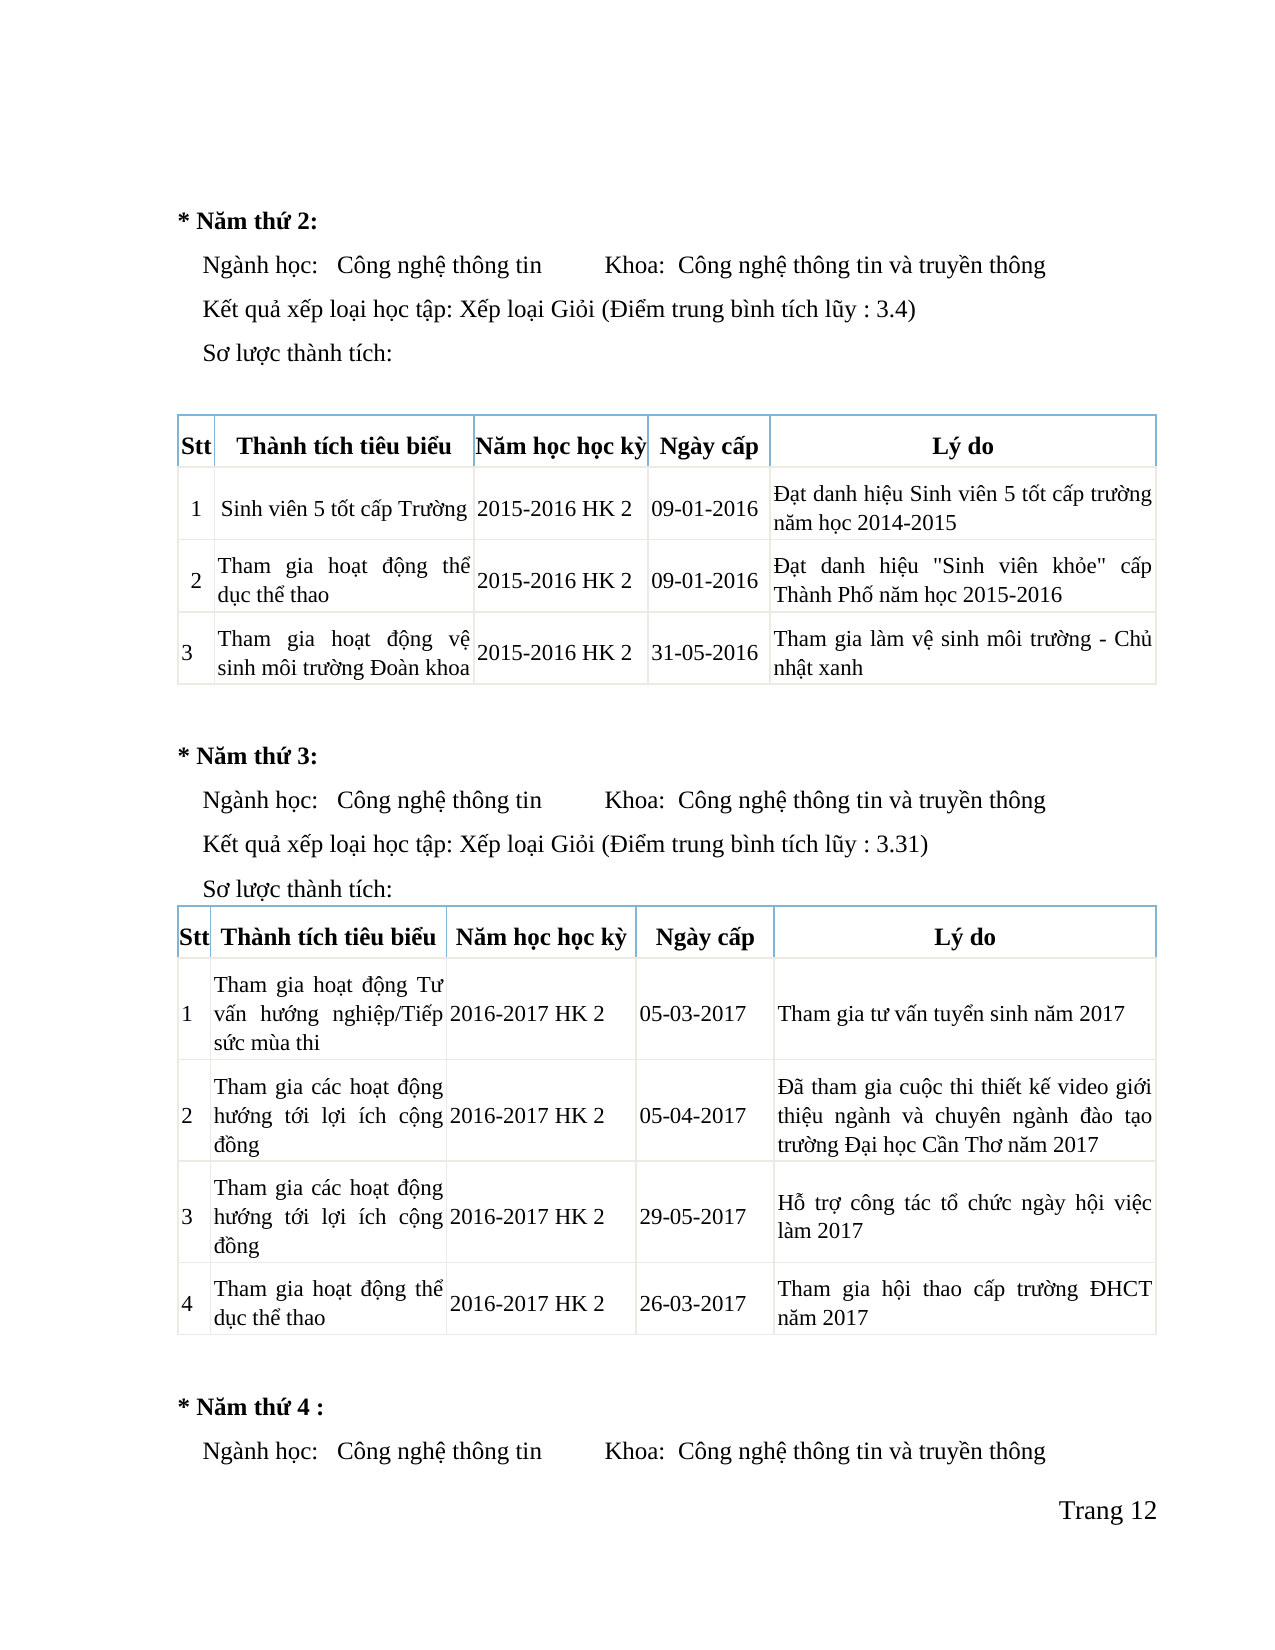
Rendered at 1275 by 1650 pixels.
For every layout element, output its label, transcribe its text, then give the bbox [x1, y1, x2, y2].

table_cell 2016-2017 HK 2 [447, 1060, 635, 1160]
table_cell 2016-2017 HK 2 [447, 959, 635, 1059]
table_cell 31-05-2016 [649, 613, 769, 683]
table_header Thành tích tiêu biểu [211, 907, 446, 957]
text * Năm thứ 3: [177, 741, 1157, 770]
table_cell Đạt danh hiệu "Sinh viên khỏe" cấp Thành Phố năm học 2015-2016 [771, 540, 1155, 611]
table_cell 3 [179, 613, 214, 683]
table_header Ngày cấp [637, 907, 773, 957]
text * Năm thứ 2: [177, 206, 1157, 235]
table_cell 1 [179, 959, 210, 1059]
table_cell 05-04-2017 [637, 1060, 773, 1160]
table_cell 05-03-2017 [637, 959, 773, 1059]
table_header Năm học học kỳ [447, 907, 635, 957]
table_cell 2016-2017 HK 2 [447, 1263, 635, 1334]
table_cell Tham gia hoạt động vệ sinh môi trường Đoàn khoa [215, 613, 473, 683]
table_header Ngày cấp [649, 416, 769, 466]
table_cell 09-01-2016 [649, 540, 769, 611]
text Sơ lược thành tích: [177, 338, 1157, 367]
table_header Lý do [775, 907, 1155, 957]
table_cell Tham gia làm vệ sinh môi trường - Chủ nhật xanh [771, 613, 1155, 683]
table_cell 09-01-2016 [649, 468, 769, 538]
text Sơ lược thành tích: [177, 874, 1157, 902]
table_cell Tham gia hội thao cấp trường ĐHCT năm 2017 [775, 1263, 1155, 1334]
table_cell 26-03-2017 [637, 1263, 773, 1334]
table_cell 1 [179, 468, 214, 538]
text Ngành học: Công nghệ thông tin Khoa: Công nghệ thông tin và truyền thông [177, 1436, 1157, 1465]
table_cell 2015-2016 HK 2 [475, 468, 647, 538]
table_cell Tham gia hoạt động thể dục thể thao [215, 540, 473, 611]
text Ngành học: Công nghệ thông tin Khoa: Công nghệ thông tin và truyền thông [177, 786, 1157, 814]
table_cell Tham gia tư vấn tuyển sinh năm 2017 [775, 959, 1155, 1059]
table_cell 2 [179, 540, 214, 611]
table_cell Sinh viên 5 tốt cấp Trường [215, 468, 473, 538]
table_cell Tham gia hoạt động Tư vấn hướng nghiệp/Tiếp sức mùa thi [211, 959, 446, 1059]
table_cell 2 [179, 1060, 210, 1160]
table_header Stt [179, 907, 210, 957]
table_cell Tham gia các hoạt động hướng tới lợi ích cộng đồng [211, 1162, 446, 1261]
text Ngành học: Công nghệ thông tin Khoa: Công nghệ thông tin và truyền thông [177, 250, 1157, 279]
table_header Stt [179, 416, 214, 466]
table_cell 2015-2016 HK 2 [475, 540, 647, 611]
table_cell 4 [179, 1263, 210, 1334]
table_cell Tham gia các hoạt động hướng tới lợi ích cộng đồng [211, 1060, 446, 1160]
table_cell Tham gia hoạt động thể dục thể thao [211, 1263, 446, 1334]
text * Năm thứ 4 : [177, 1392, 1157, 1421]
table_header Lý do [771, 416, 1155, 466]
table_cell Đã tham gia cuộc thi thiết kế video giới thiệu ngành và chuyên ngành đào tạo trường Đại học Cần Thơ năm 2017 [775, 1060, 1155, 1160]
table_cell 3 [179, 1162, 210, 1261]
table_cell 29-05-2017 [637, 1162, 773, 1261]
table_header Năm học học kỳ [475, 416, 647, 466]
table_cell 2015-2016 HK 2 [475, 613, 647, 683]
text Kết quả xếp loại học tập: Xếp loại Giỏi (Điểm trung bình tích lũy : 3.31) [177, 829, 1157, 858]
table_header Thành tích tiêu biểu [215, 416, 473, 466]
table_cell Đạt danh hiệu Sinh viên 5 tốt cấp trường năm học 2014-2015 [771, 468, 1155, 538]
table_cell 2016-2017 HK 2 [447, 1162, 635, 1261]
text Kết quả xếp loại học tập: Xếp loại Giỏi (Điểm trung bình tích lũy : 3.4) [177, 294, 1157, 323]
table_cell Hỗ trợ công tác tổ chức ngày hội việc làm 2017 [775, 1162, 1155, 1261]
